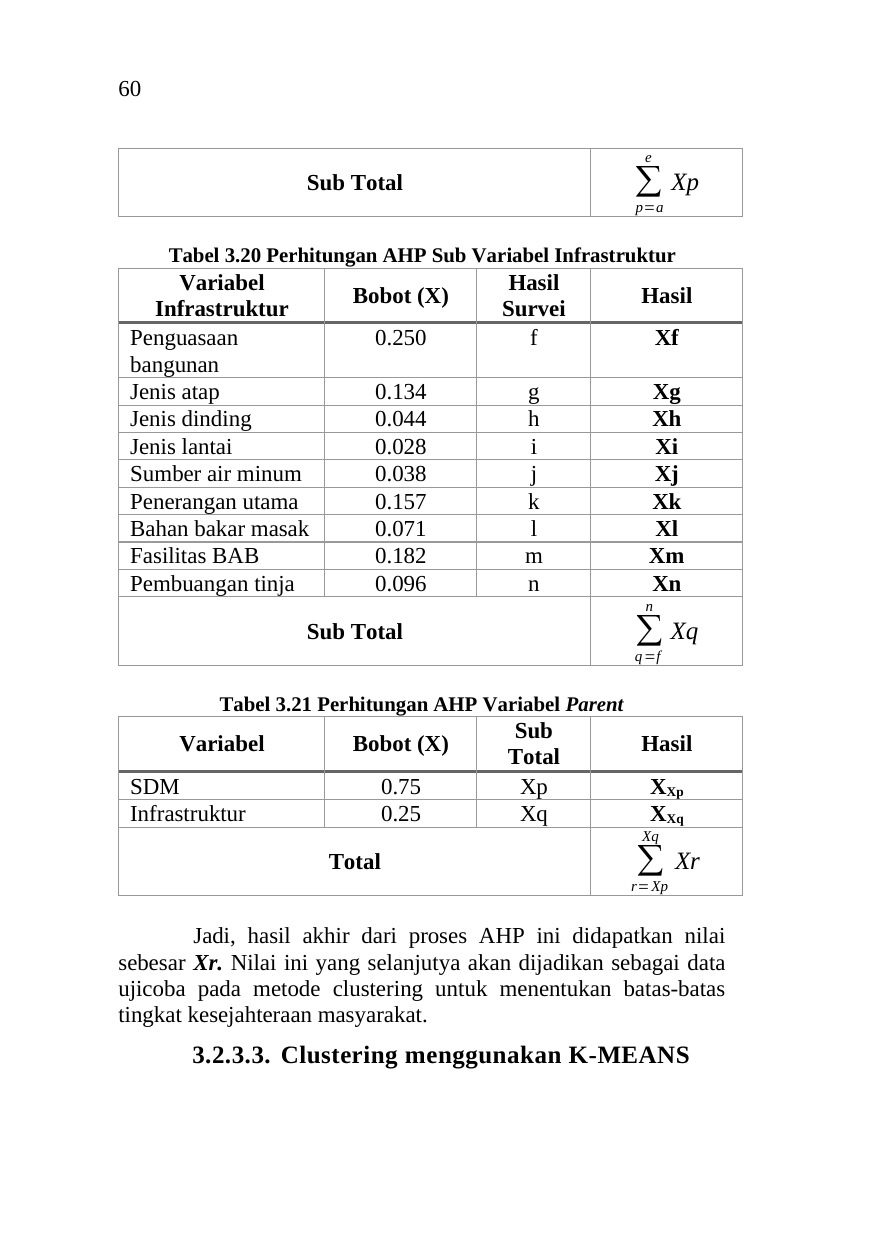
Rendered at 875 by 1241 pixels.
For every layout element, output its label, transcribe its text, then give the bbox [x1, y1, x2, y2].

table_cell Pembuangan tinja [119, 570, 324, 596]
table_cell 0.096 [325, 570, 476, 596]
table_cell f [477, 324, 590, 377]
table_cell Xi [591, 433, 742, 459]
table_cell SDM [119, 773, 324, 799]
text Jadi, hasil akhir dari proses AHP ini didapatkan nilai sebesar Xr. Nilai ini yang selanjutya akan dijadikan sebagai data ujicoba pada metode clustering untuk menentukan batas-batas tingkat kesejahteraan masyarakat. [118, 922, 726, 1028]
table_header Bobot (X) [325, 717, 476, 770]
table_cell 0.250 [325, 324, 476, 377]
table_header Hasil [591, 717, 742, 770]
table_cell Xl [591, 515, 742, 541]
table_cell Penerangan utama [119, 488, 324, 514]
table_cell Xh [591, 406, 742, 432]
table_cell Xm [591, 543, 742, 569]
table_cell 0.75 [325, 773, 476, 799]
table_header Variabel Infrastruktur [119, 269, 324, 321]
table_cell Xp [477, 773, 590, 799]
table_cell XXp [591, 773, 742, 799]
table_cell Penguasaan bangunan [119, 324, 324, 377]
table_header Hasil Survei [477, 269, 590, 321]
table_cell l [477, 515, 590, 541]
table_cell Fasilitas BAB [119, 543, 324, 569]
table_cell [591, 149, 742, 216]
table_cell XXq [591, 800, 742, 827]
table_cell n [477, 570, 590, 596]
table_cell Xj [591, 460, 742, 487]
table_cell Xk [591, 488, 742, 514]
table_cell Jenis atap [119, 378, 324, 404]
table_header Sub Total [477, 717, 590, 770]
table_header Bobot (X) [325, 269, 476, 321]
table_cell 0.25 [325, 800, 476, 827]
table_cell Xg [591, 378, 742, 404]
table_cell 0.044 [325, 406, 476, 432]
table_cell h [477, 406, 590, 432]
table_cell Sumber air minum [119, 460, 324, 487]
table_cell 0.028 [325, 433, 476, 459]
table_cell 0.071 [325, 515, 476, 541]
table_cell 0.134 [325, 378, 476, 404]
table_cell j [477, 460, 590, 487]
subtitle Clustering menggunakan K-MEANS [192, 1040, 726, 1069]
table_cell 0.038 [325, 460, 476, 487]
table_cell Bahan bakar masak [119, 515, 324, 541]
table_cell k [477, 488, 590, 514]
table_cell Infrastruktur [119, 800, 324, 827]
table_cell g [477, 378, 590, 404]
table_cell Sub Total [119, 597, 590, 664]
table_cell Total [119, 828, 590, 895]
table_cell Sub Total [119, 149, 590, 216]
table_header Hasil [591, 269, 742, 321]
table_cell m [477, 543, 590, 569]
table_cell 0.157 [325, 488, 476, 514]
table_cell Xn [591, 570, 742, 596]
table_cell Jenis lantai [119, 433, 324, 459]
table_cell Xf [591, 324, 742, 377]
table_cell [591, 597, 742, 664]
table_header Variabel [119, 717, 324, 770]
table_cell [591, 828, 742, 895]
table_cell 0.182 [325, 543, 476, 569]
table_cell Xq [477, 800, 590, 827]
table_cell Jenis dinding [119, 406, 324, 432]
table_cell i [477, 433, 590, 459]
